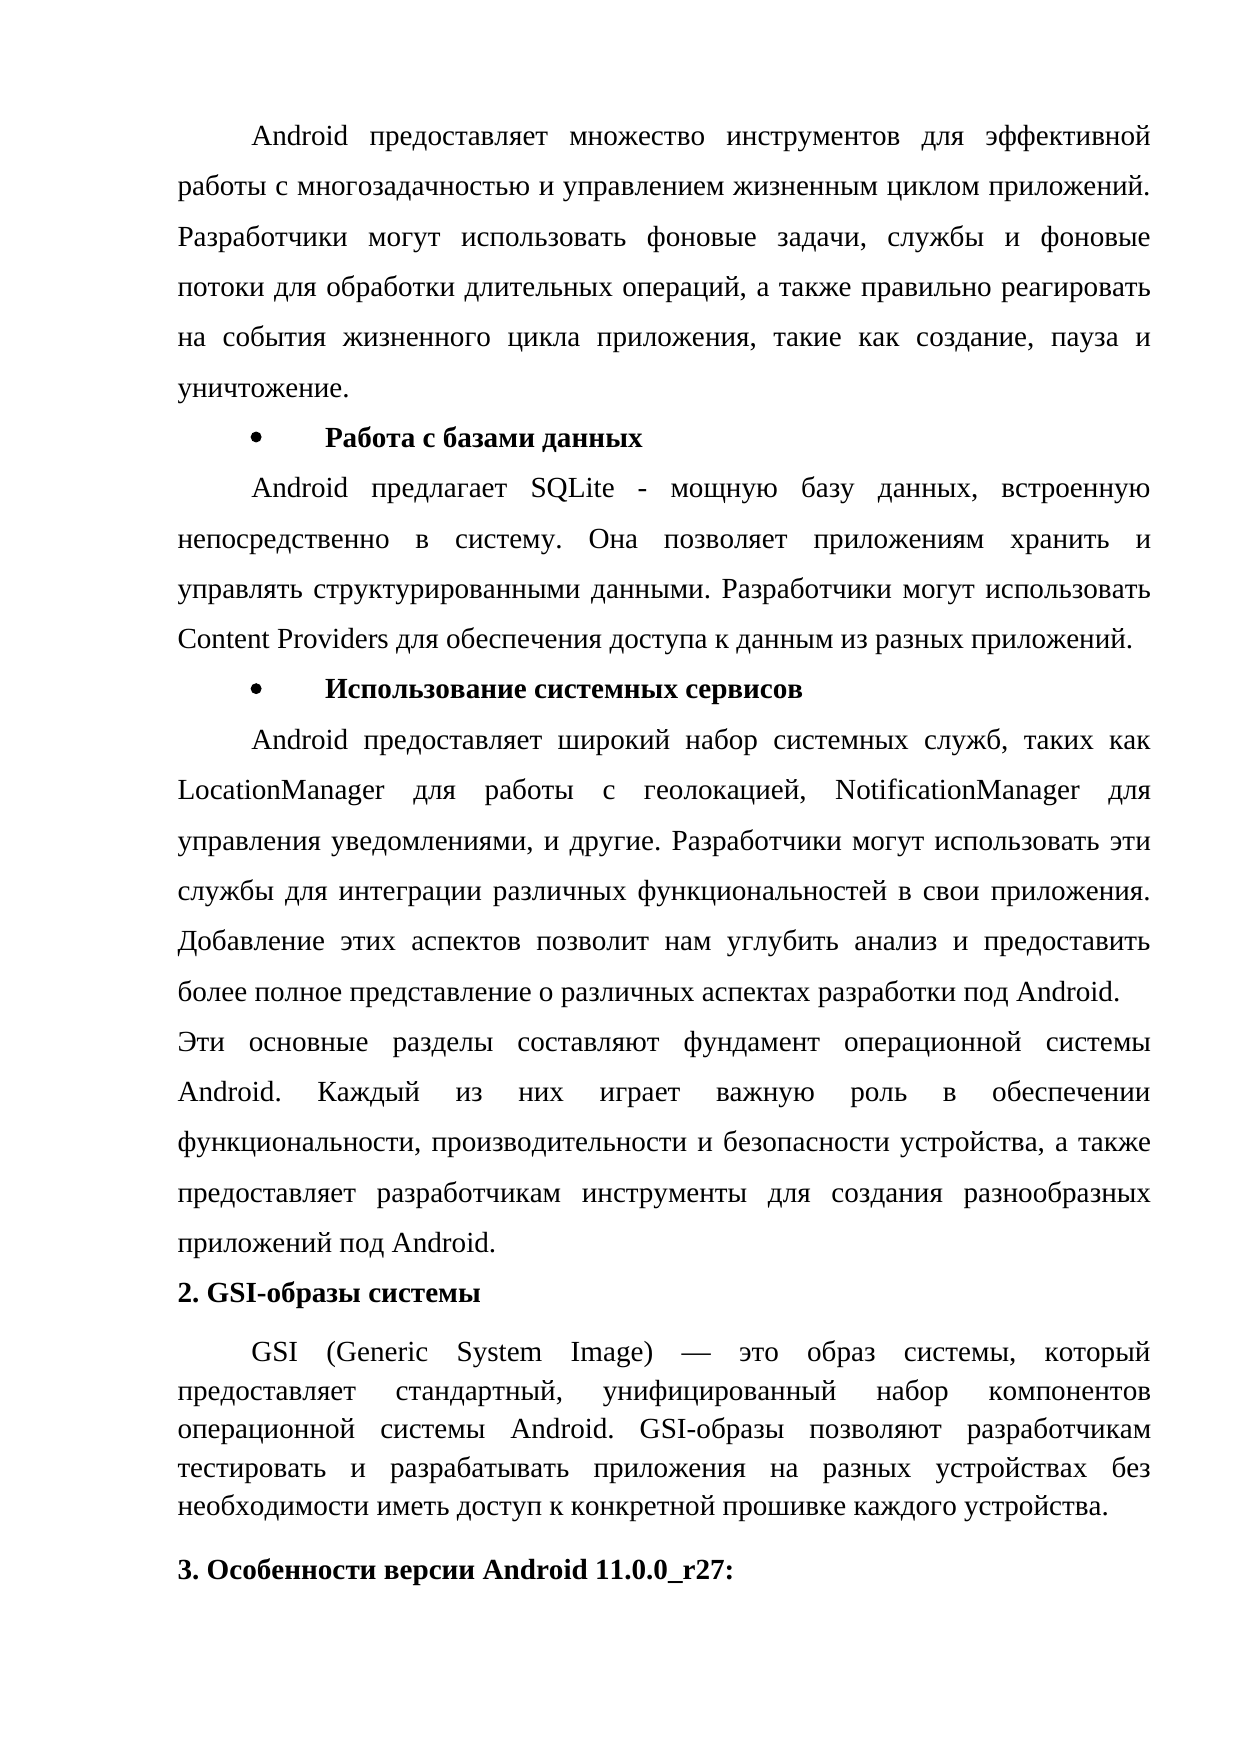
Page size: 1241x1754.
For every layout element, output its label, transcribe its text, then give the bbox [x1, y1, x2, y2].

text 3. Особенности версии Android 11.0.0_r27: [177, 1552, 1152, 1585]
text Android предлагает SQLite - мощную базу данных, встроенную непосредственно в систему. Она позволяет приложениям хранить и управлять структурированными данными. Разработчики могут использовать Content Providers для обеспечения доступа к данным из разных приложений. [177, 470, 1152, 655]
text GSI (Generic System Image) — это образ системы, который предоставляет стандартный, унифицированный набор компонентов операционной системы Android. GSI-образы позволяют разработчикам тестировать и разрабатывать приложения на разных устройствах без необходимости иметь доступ к конкретной прошивке каждого устройства. [177, 1334, 1152, 1522]
text 2. GSI-образы системы [177, 1276, 1152, 1309]
text Android предоставляет широкий набор системных служб, таких как LocationManager для работы с геолокацией, NotificationManager для управления уведомлениями, и другие. Разработчики могут использовать эти службы для интеграции различных функциональностей в свои приложения. Добавление этих аспектов позволит нам углубить анализ и предоставить более полное представление о различных аспектах разработки под Android. [177, 722, 1152, 1007]
text Эти основные разделы составляют фундамент операционной системы Android. Каждый из них играет важную роль в обеспечении функциональности, производительности и безопасности устройства, а также предоставляет разработчикам инструменты для создания разнообразных приложений под Android. [177, 1024, 1152, 1259]
text Android предоставляет множество инструментов для эффективной работы с многозадачностью и управлением жизненным циклом приложений. Разработчики могут использовать фоновые задачи, службы и фоновые потоки для обработки длительных операций, а также правильно реагировать на события жизненного цикла приложения, такие как создание, пауза и уничтожение. [177, 118, 1152, 403]
list Использование системных сервисов [177, 672, 1152, 705]
list Работа с базами данных [177, 420, 1152, 454]
